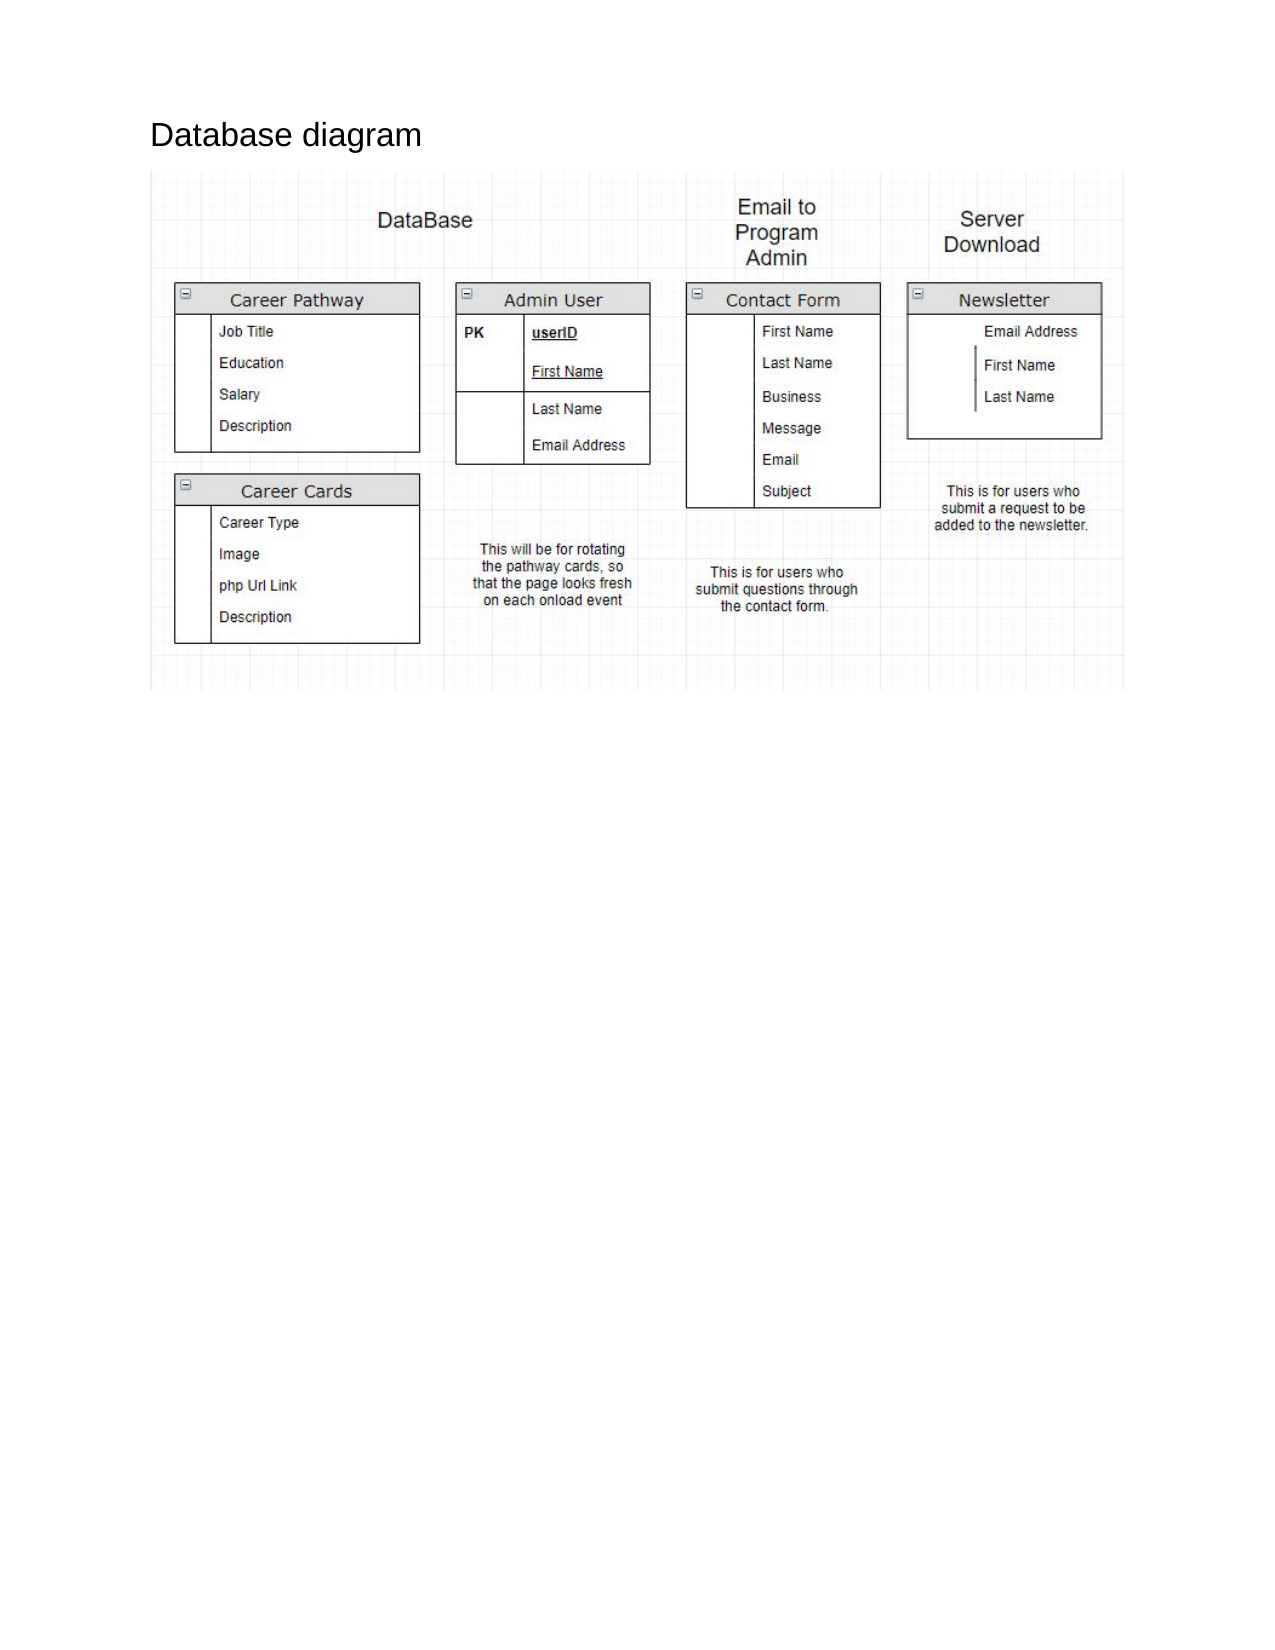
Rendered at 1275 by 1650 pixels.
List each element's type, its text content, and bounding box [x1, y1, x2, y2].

picture [150, 171, 1125, 690]
subtitle Database diagram [150, 114, 1125, 153]
